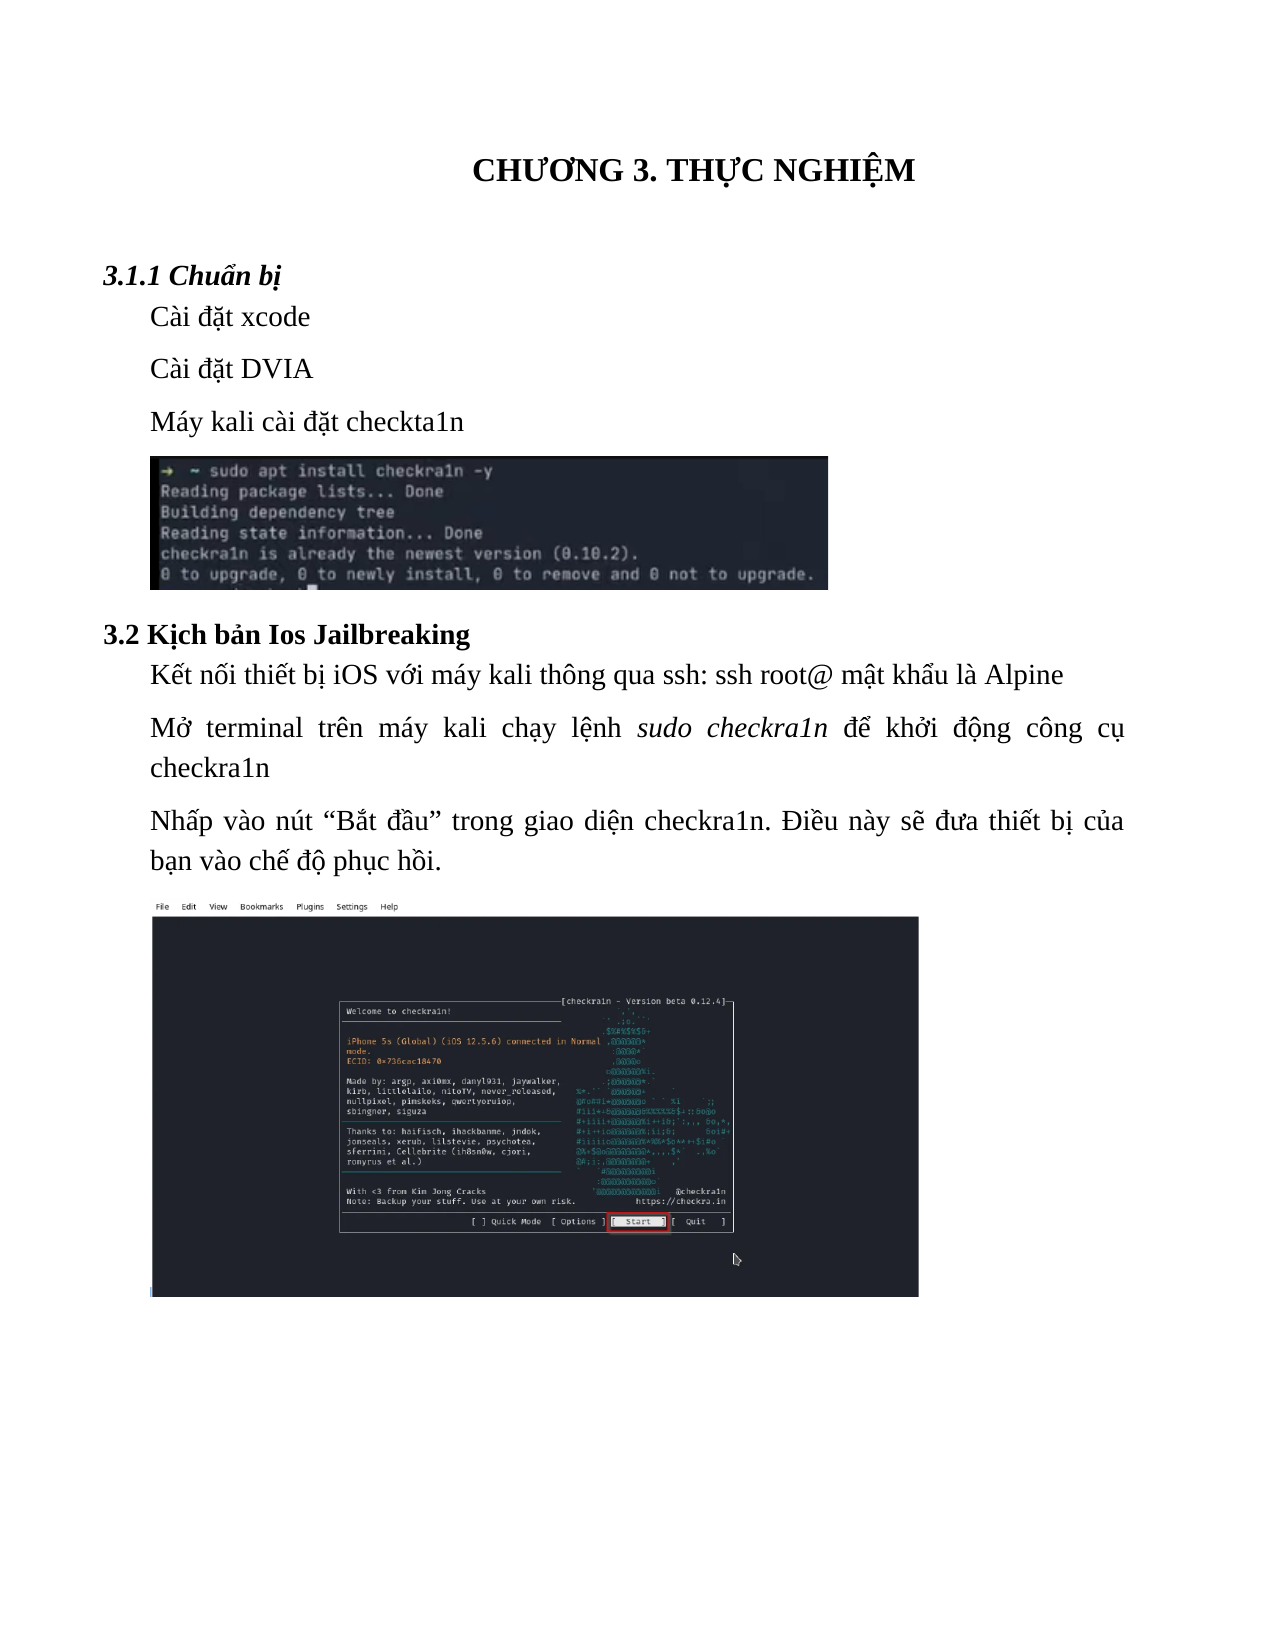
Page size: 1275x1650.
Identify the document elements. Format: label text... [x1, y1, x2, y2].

picture [150, 895, 919, 1297]
subtitle Chuẩn bị [103, 258, 1125, 292]
text Kết nối thiết bị iOS với máy kali thông qua ssh: ssh root@ mật khẩu là Alpine [150, 657, 1125, 691]
text Máy kali cài đặt checkta1n [150, 404, 1125, 438]
text Cài đặt xcode [150, 299, 1125, 332]
subtitle Kịch bản Ios Jailbreaking [103, 617, 1125, 651]
text Mở terminal trên máy kali chạy lệnh sudo checkra1n để khởi động công cụ checkra1n [150, 710, 1125, 784]
subtitle THỰC NGHIỆM [262, 150, 1125, 188]
picture [150, 456, 829, 590]
text Cài đặt DVIA [150, 351, 1125, 385]
text Nhấp vào nút “Bắt đầu” trong giao diện checkra1n. Điều này sẽ đưa thiết bị của bạn vào chế độ phục hồi. [150, 803, 1125, 877]
